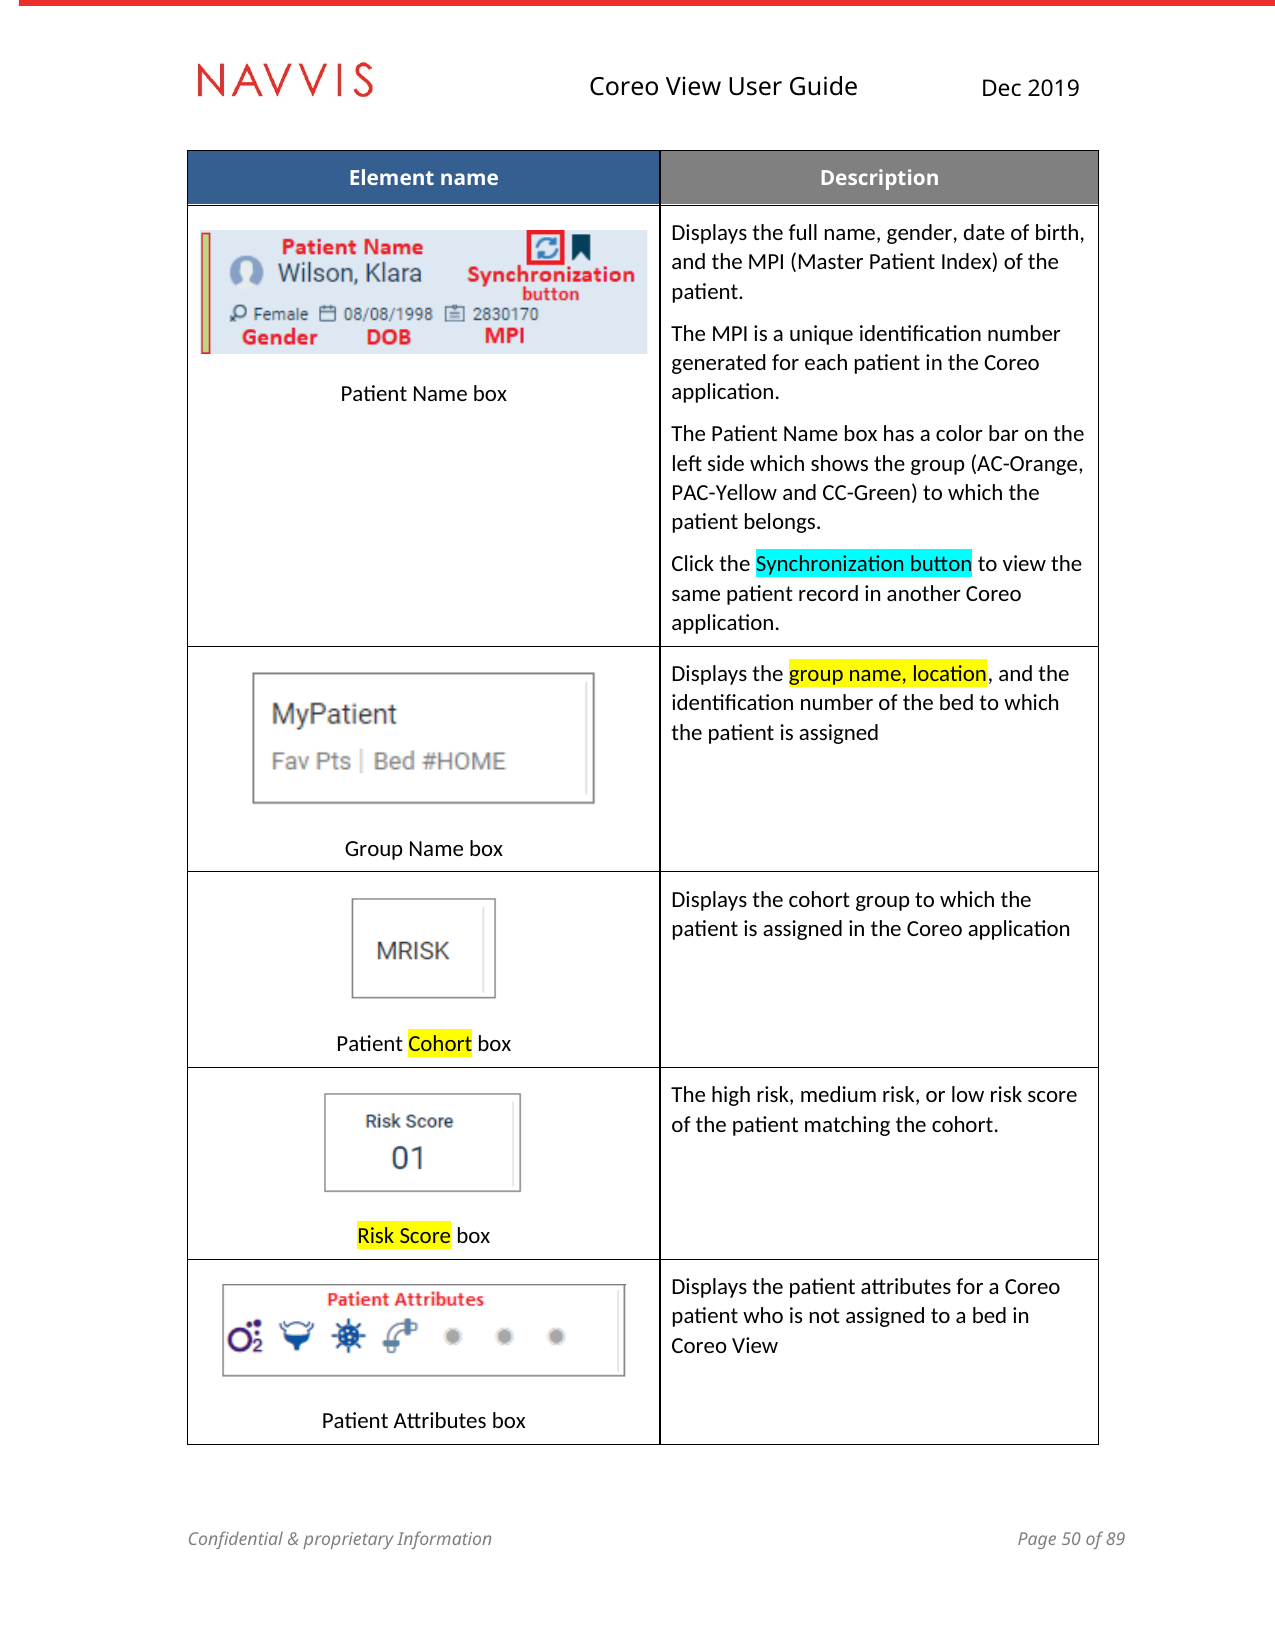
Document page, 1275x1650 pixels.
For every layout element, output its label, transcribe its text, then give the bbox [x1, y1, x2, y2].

picture [251, 671, 597, 808]
table_cell Risk Score box [188, 1068, 659, 1259]
table_cell Patient Name box [188, 206, 659, 646]
table_cell Displays the full name, gender, date of birth, and the MPI (Master Patient Index) of the patient. The MPI is a unique identification number generated for each patient in the Coreo application. The Patient Name box has a color bar on the left side which shows the group (AC-Orange, PAC-Yellow and CC-Green) to which the patient belongs. Click the Synchronization button to view the same patient record in another Coreo application. [661, 206, 1098, 646]
table_header Description [661, 151, 1098, 204]
table_cell Displays the group name, location, and the identification number of the bed to which the patient is assigned [661, 647, 1098, 871]
table_cell Displays the cohort group to which the patient is assigned in the Coreo application [661, 872, 1098, 1067]
picture [200, 230, 648, 354]
table_cell Patient Cohort box [188, 872, 659, 1067]
picture [187, 55, 383, 104]
table_cell Group Name box [188, 647, 659, 871]
picture [323, 1092, 524, 1195]
table_header Element name [188, 151, 659, 204]
table_cell The high risk, medium risk, or low risk score of the patient matching the cohort. [661, 1068, 1098, 1259]
table_cell Patient Attributes box [188, 1260, 659, 1444]
picture [221, 1284, 626, 1380]
picture [349, 897, 498, 1003]
table_cell Displays the patient attributes for a Coreo patient who is not assigned to a bed in Coreo View [661, 1260, 1098, 1444]
